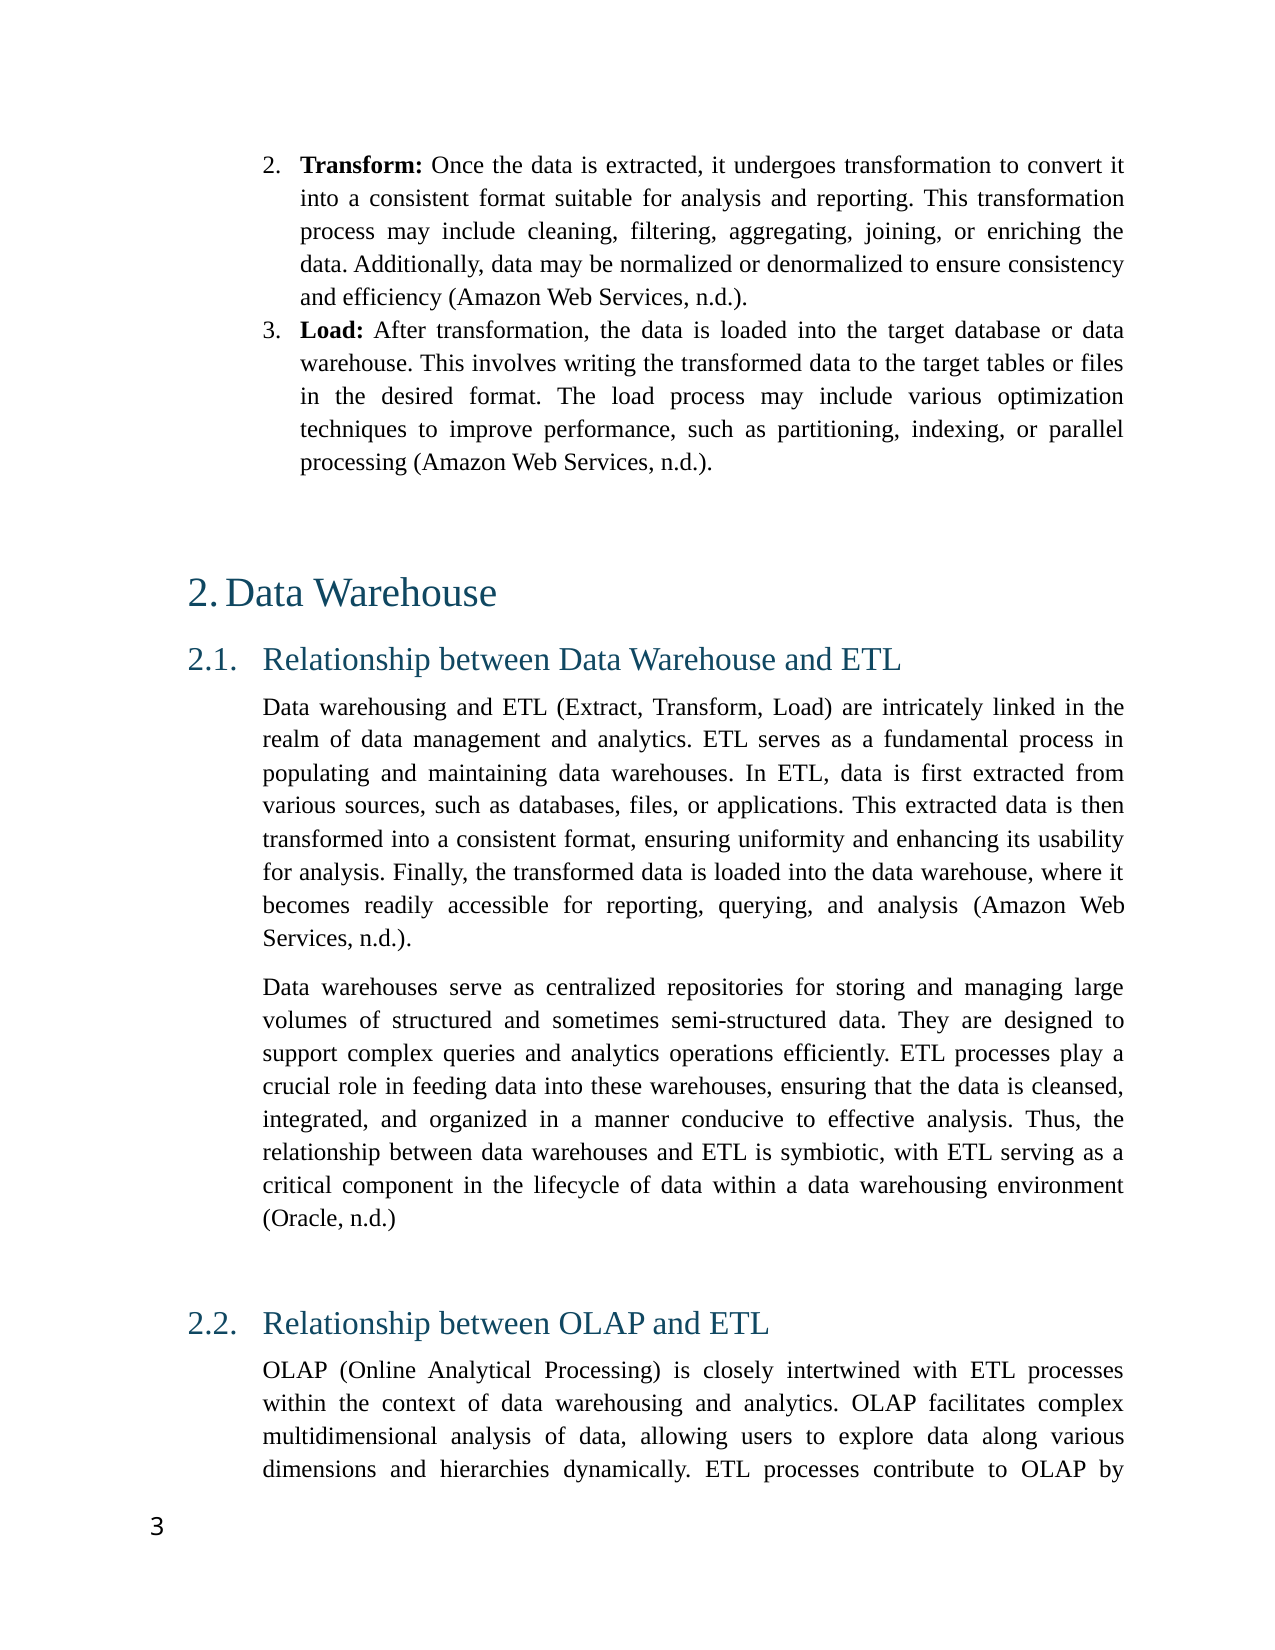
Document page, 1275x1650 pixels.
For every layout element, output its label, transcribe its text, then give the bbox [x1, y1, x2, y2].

list Load: After transformation, the data is loaded into the target database or data warehouse. This involves writing the transformed data to the target tables or files in the desired format. The load process may include various optimization techniques to improve performance, such as partitioning, indexing, or parallel processing . [262, 315, 1125, 476]
text Data warehouses serve as centralized repositories for storing and managing large volumes of structured and sometimes semi-structured data. They are designed to support complex queries and analytics operations efficiently. ETL processes play a crucial role in feeding data into these warehouses, ensuring that the data is cleansed, integrated, and organized in a manner conducive to effective analysis. Thus, the relationship between data warehouses and ETL is symbiotic, with ETL serving as a critical component in the lifecycle of data within a data warehousing environment [262, 972, 1125, 1232]
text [262, 1355, 1125, 1483]
subtitle Relationship between Data Warehouse and ETL [187, 639, 1125, 677]
list Transform: Once the data is extracted, it undergoes transformation to convert it into a consistent format suitable for analysis and reporting. This transformation process may include cleaning, filtering, aggregating, joining, or enriching the data. Additionally, data may be normalized or denormalized to ensure consistency and efficiency . [262, 150, 1125, 311]
subtitle Relationship between OLAP and ETL [187, 1303, 1125, 1341]
subtitle Data Warehouse [187, 567, 1125, 615]
text Data warehousing and ETL (Extract, Transform, Load) are intricately linked in the realm of data management and analytics. ETL serves as a fundamental process in populating and maintaining data warehouses. In ETL, data is first extracted from various sources, such as databases, files, or applications. This extracted data is then transformed into a consistent format, ensuring uniformity and enhancing its usability for analysis. Finally, the transformed data is loaded into the data warehouse, where it becomes readily accessible for reporting, querying, and analysis . [262, 692, 1125, 951]
